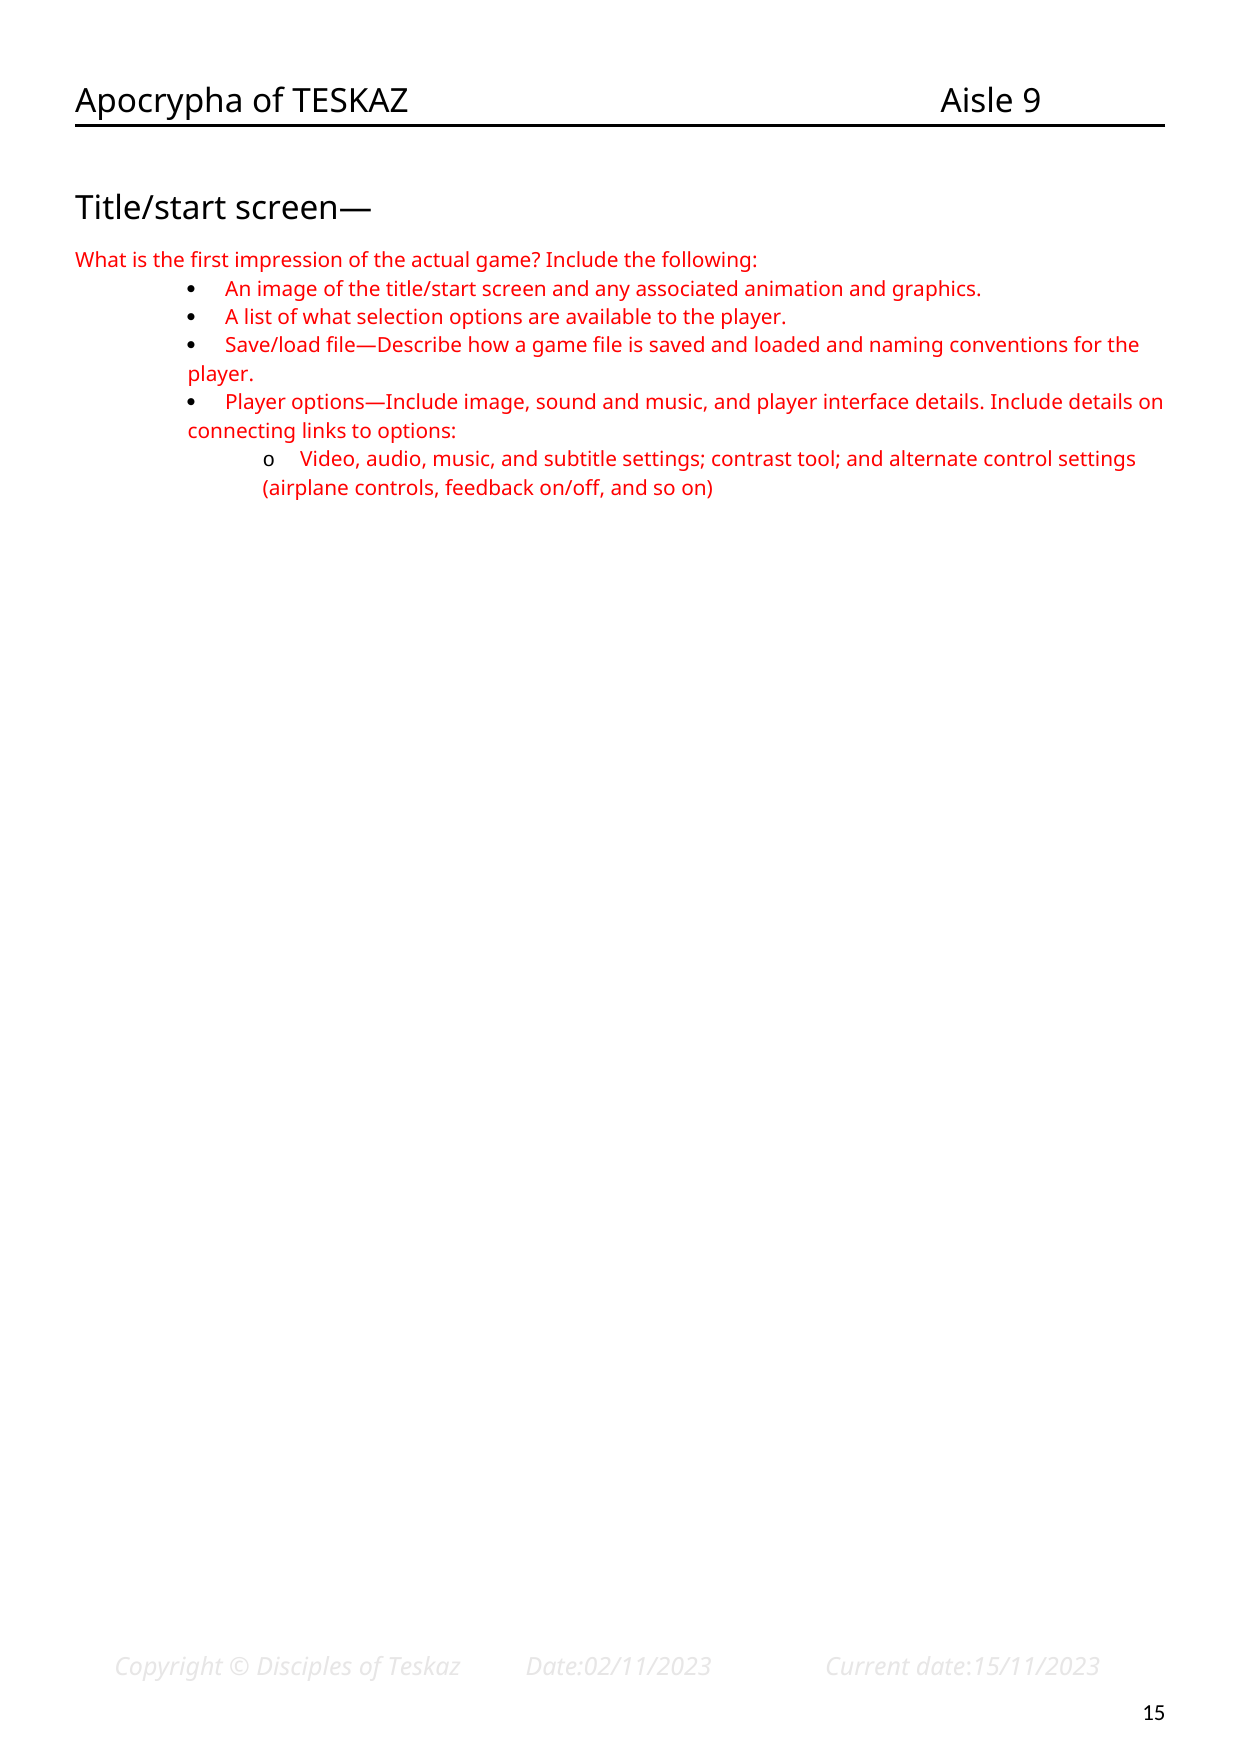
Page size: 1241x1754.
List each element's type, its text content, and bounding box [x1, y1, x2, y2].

list Player options—Include image, sound and music, and player interface details. Include details on connecting links to options: [187, 387, 1165, 444]
list Video, audio, music, and subtitle settings; contrast tool; and alternate control settings (airplane controls, feedback on/off, and so on) [262, 444, 1165, 501]
text What is the first impression of the actual game? Include the following: [75, 245, 1165, 274]
list An image of the title/start screen and any associated animation and graphics. [187, 274, 1165, 302]
subtitle Title/start screen— [75, 184, 1165, 229]
list A list of what selection options are available to the player. [187, 302, 1165, 331]
list Save/load file—Describe how a game file is saved and loaded and naming conventions for the player. [187, 331, 1165, 387]
